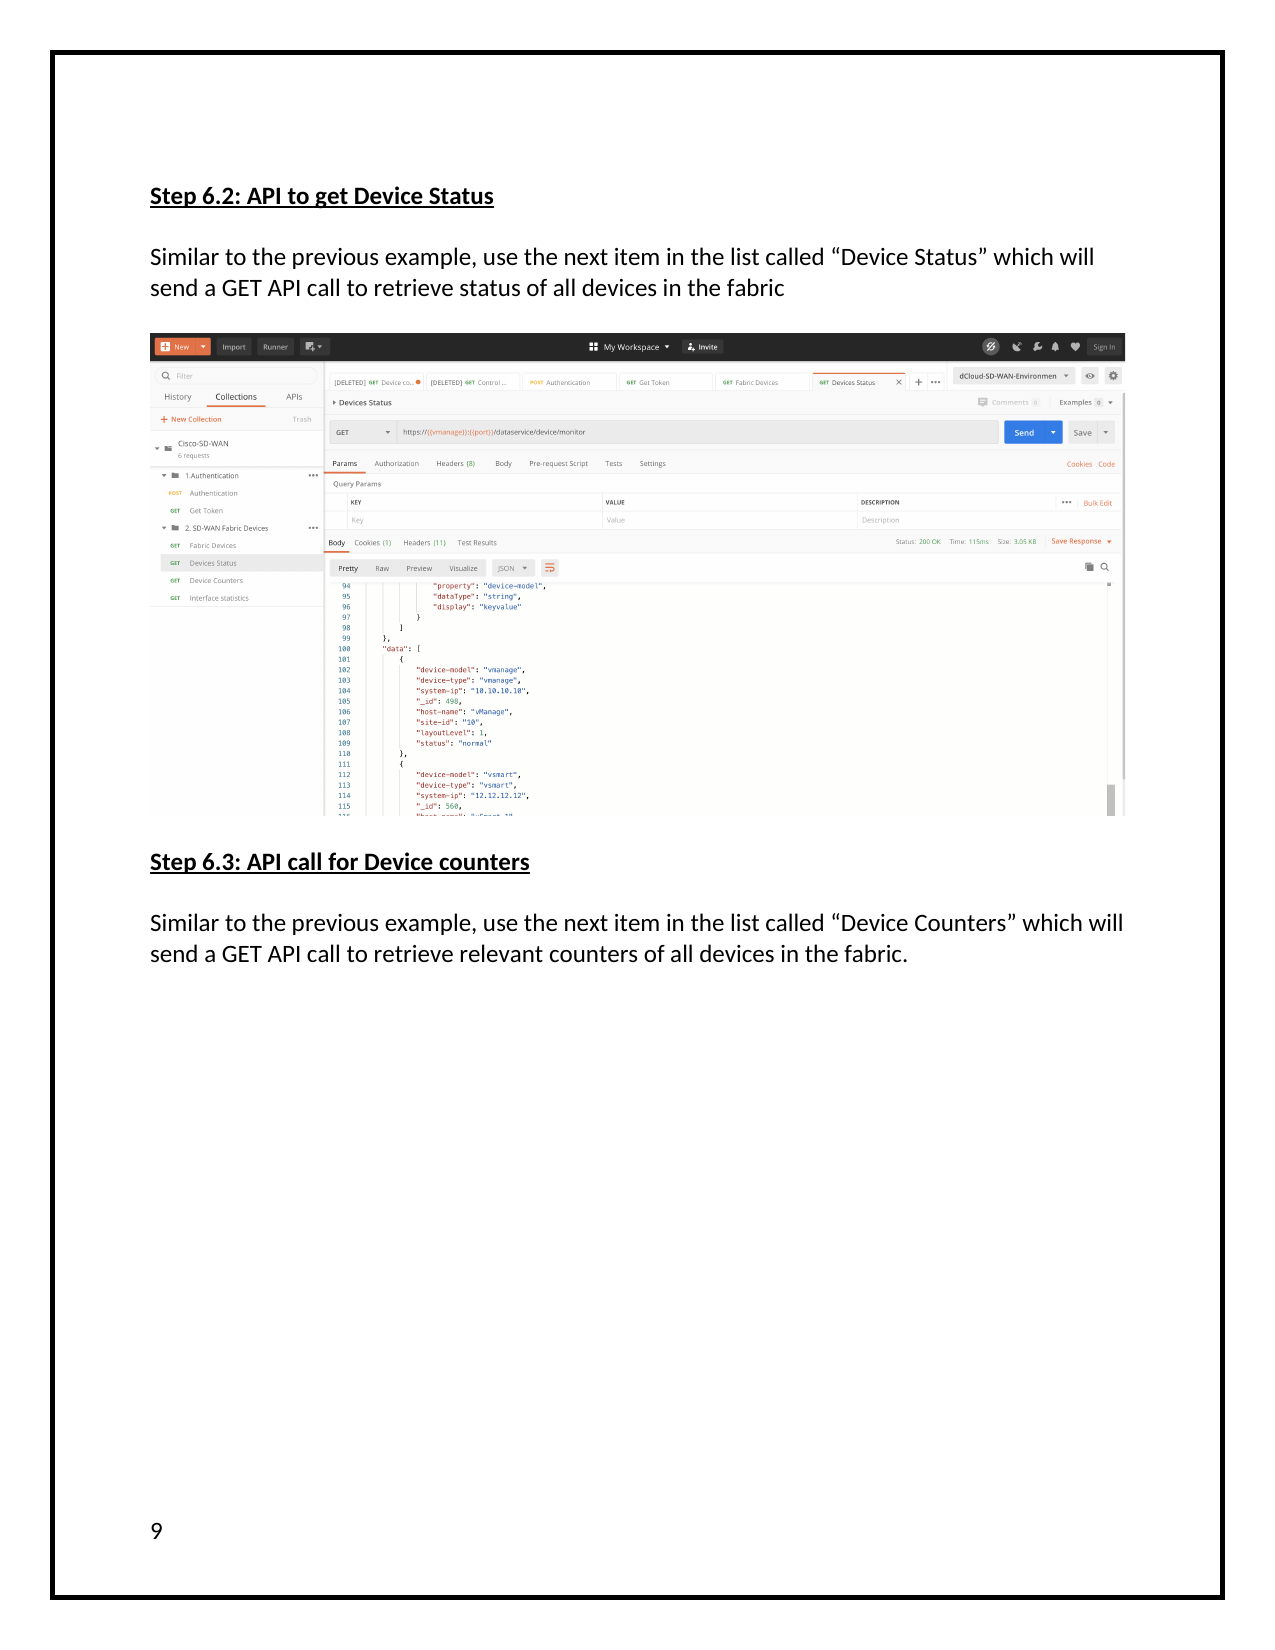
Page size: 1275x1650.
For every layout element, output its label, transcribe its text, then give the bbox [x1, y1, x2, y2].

text Similar to the previous example, use the next item in the list called “Device Status” which will send a GET API call to retrieve status of all devices in the fabric [150, 242, 1125, 303]
text Step 6.2: API to get Device Status [150, 181, 1125, 211]
picture [150, 333, 1125, 816]
text Step 6.3: API call for Device counters [150, 846, 1125, 877]
text Similar to the previous example, use the next item in the list called “Device Counters” which will send a GET API call to retrieve relevant counters of all devices in the fabric. [150, 907, 1125, 968]
